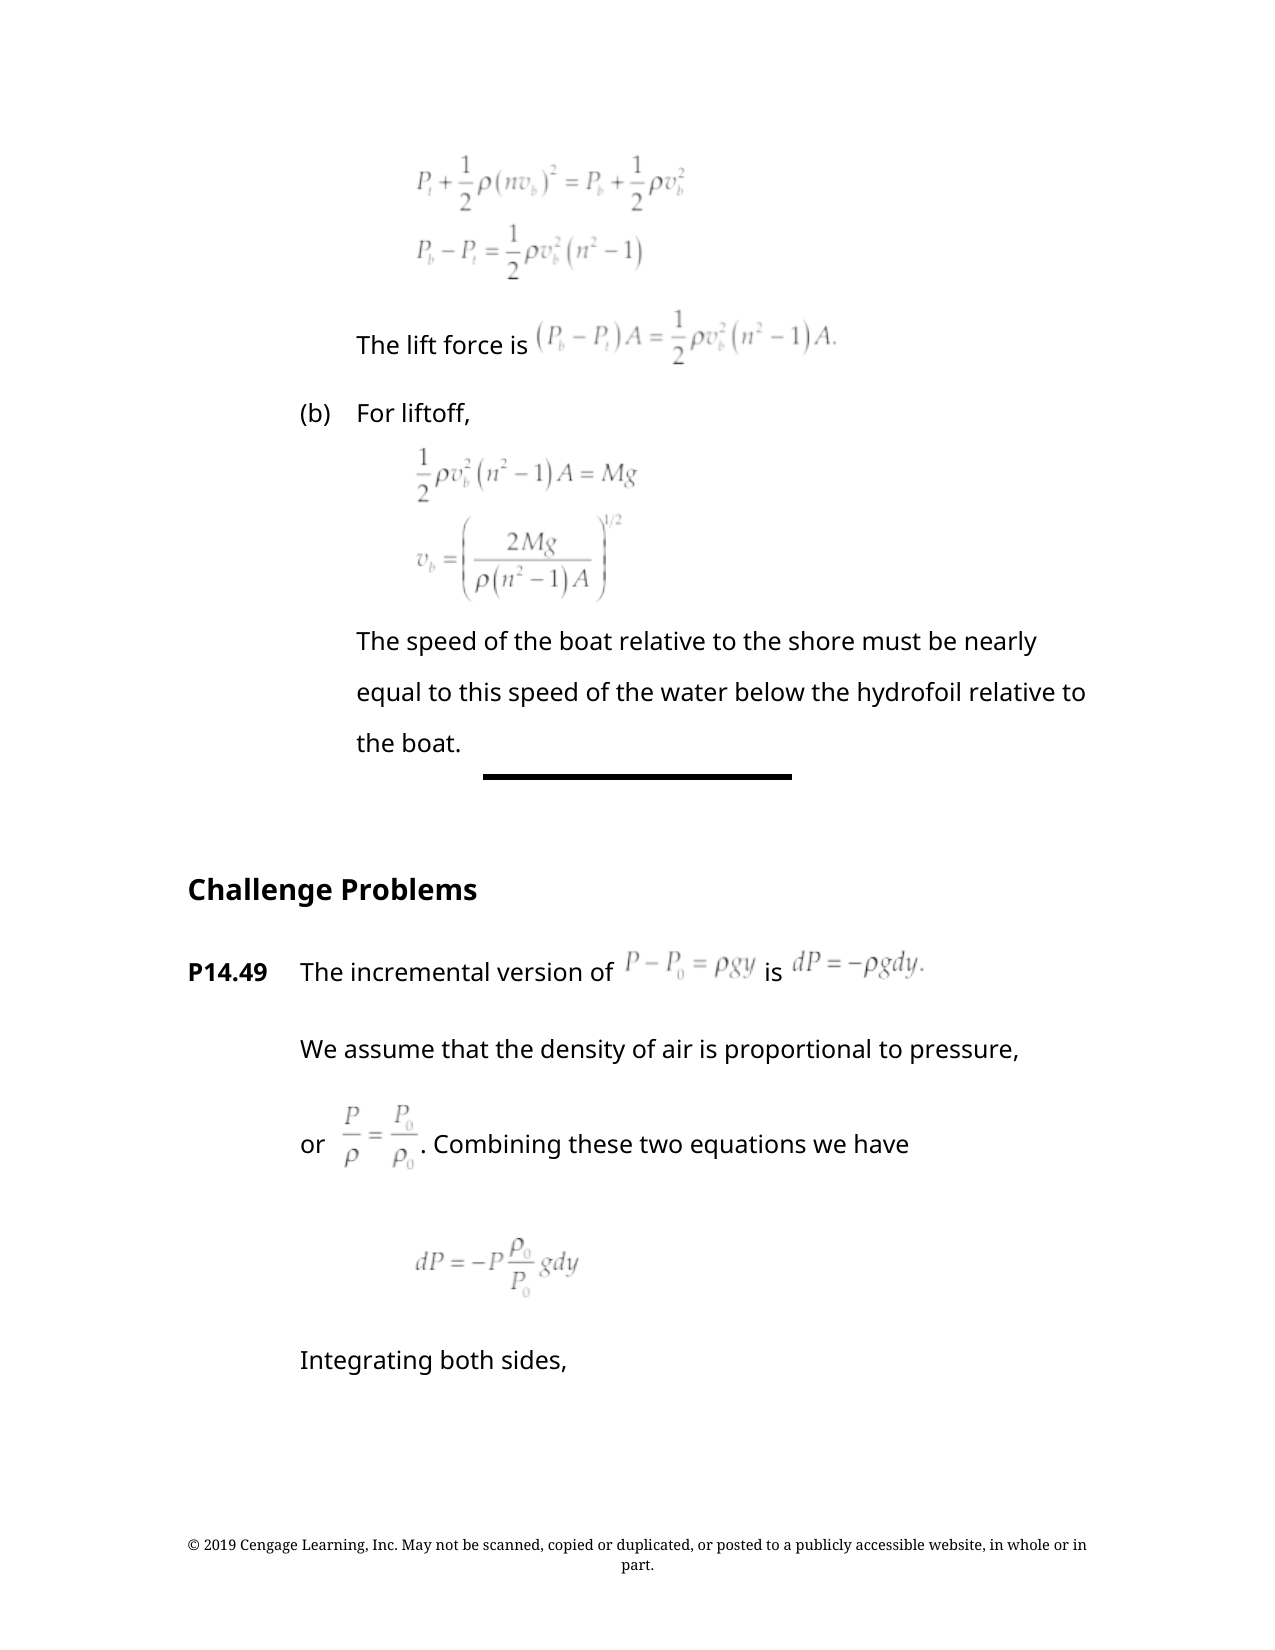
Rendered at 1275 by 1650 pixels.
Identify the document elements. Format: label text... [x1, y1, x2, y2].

text P14.49 The incremental version of is [187, 941, 1087, 1002]
text We assume that the density of air is proportional to pressure, [187, 1031, 1087, 1065]
text (b) For liftoff, [187, 396, 1087, 430]
text Integrating both sides, [187, 1342, 1087, 1376]
text or . Combining these two equations we have [187, 1095, 1087, 1193]
text The lift force is [187, 304, 1087, 385]
text The speed of the boat relative to the shore must be nearly equal to this speed of the water below the hydrofoil relative to the boat. [300, 624, 1087, 760]
text Challenge Problems [187, 869, 1087, 909]
